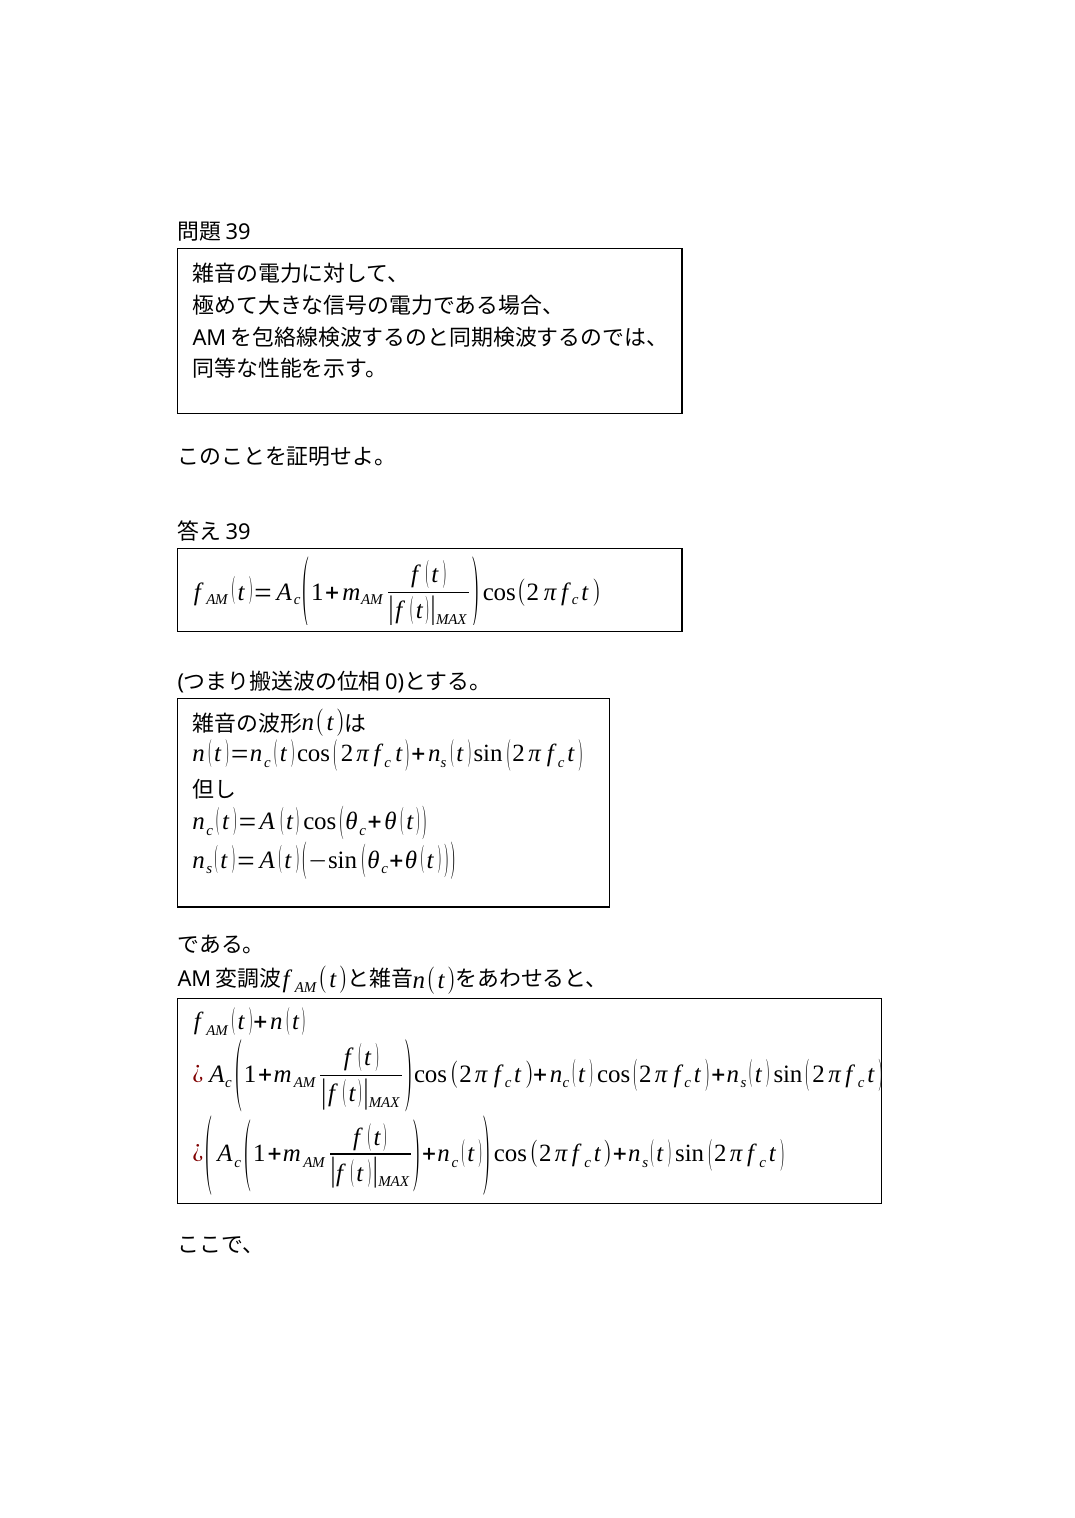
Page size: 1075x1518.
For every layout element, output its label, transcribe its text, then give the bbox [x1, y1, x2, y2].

text 答え39 [177, 511, 898, 549]
text AM変調波と雑音をあわせると、 [177, 961, 898, 999]
text である。 [177, 924, 898, 961]
text (つまり搬送波の位相0)とする。 [177, 661, 898, 699]
text ここで、 [177, 1224, 898, 1261]
text このことを証明せよ。 [177, 436, 898, 474]
text 問題39 [177, 211, 898, 249]
